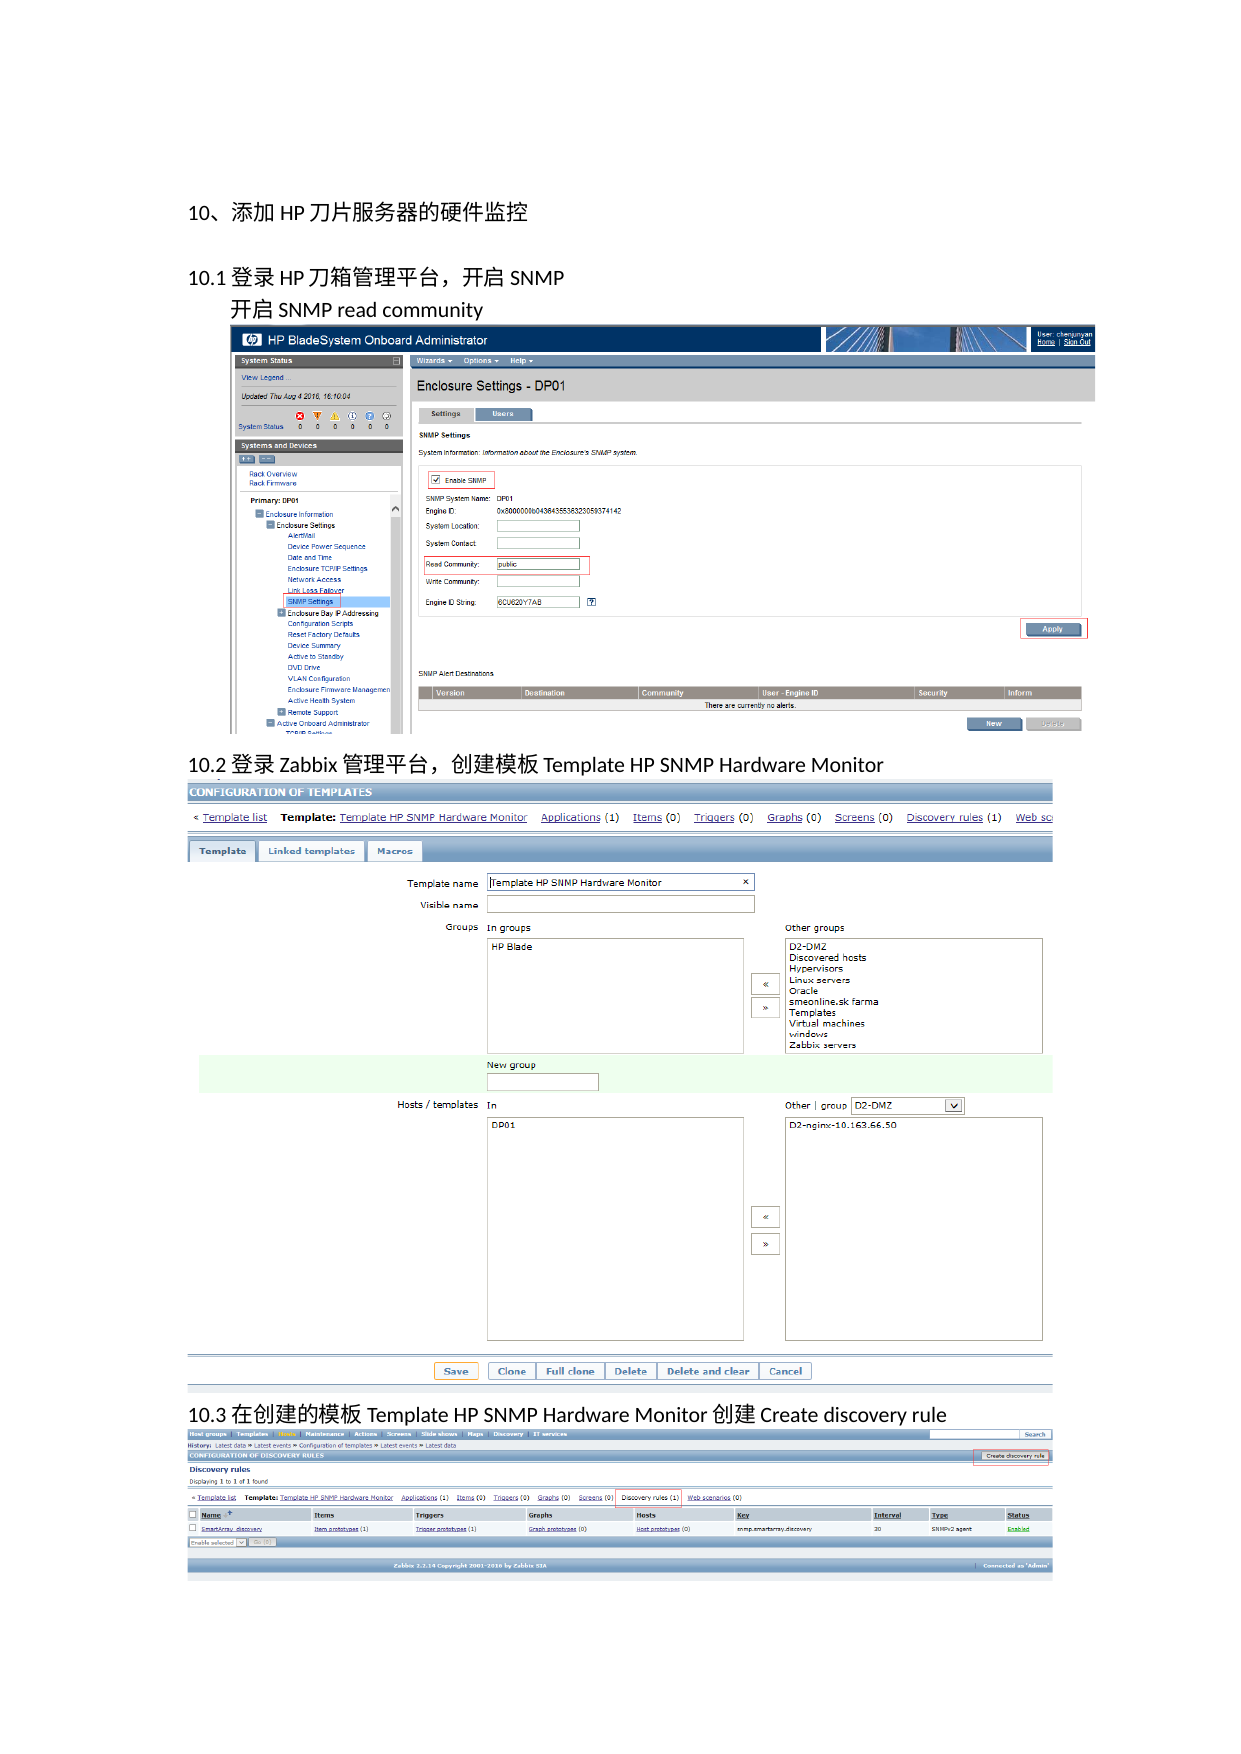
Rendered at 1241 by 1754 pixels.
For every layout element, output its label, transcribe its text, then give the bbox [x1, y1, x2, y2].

text 10.3 在创建的模板Template HP SNMP Hardware Monitor创建Create discovery rule [187, 1397, 1053, 1429]
text 10.1 登录HP刀箱管理平台，开启SNMP [187, 259, 1053, 292]
text 10.2 登录Zabbix管理平台，创建模板Template HP SNMP Hardware Monitor [187, 747, 1053, 779]
picture [187, 779, 1053, 1393]
picture [230, 324, 1096, 734]
text 10、添加HP刀片服务器的硬件监控 [187, 194, 1053, 227]
picture [187, 1429, 1053, 1581]
text 开启SNMP read community [187, 292, 1053, 324]
